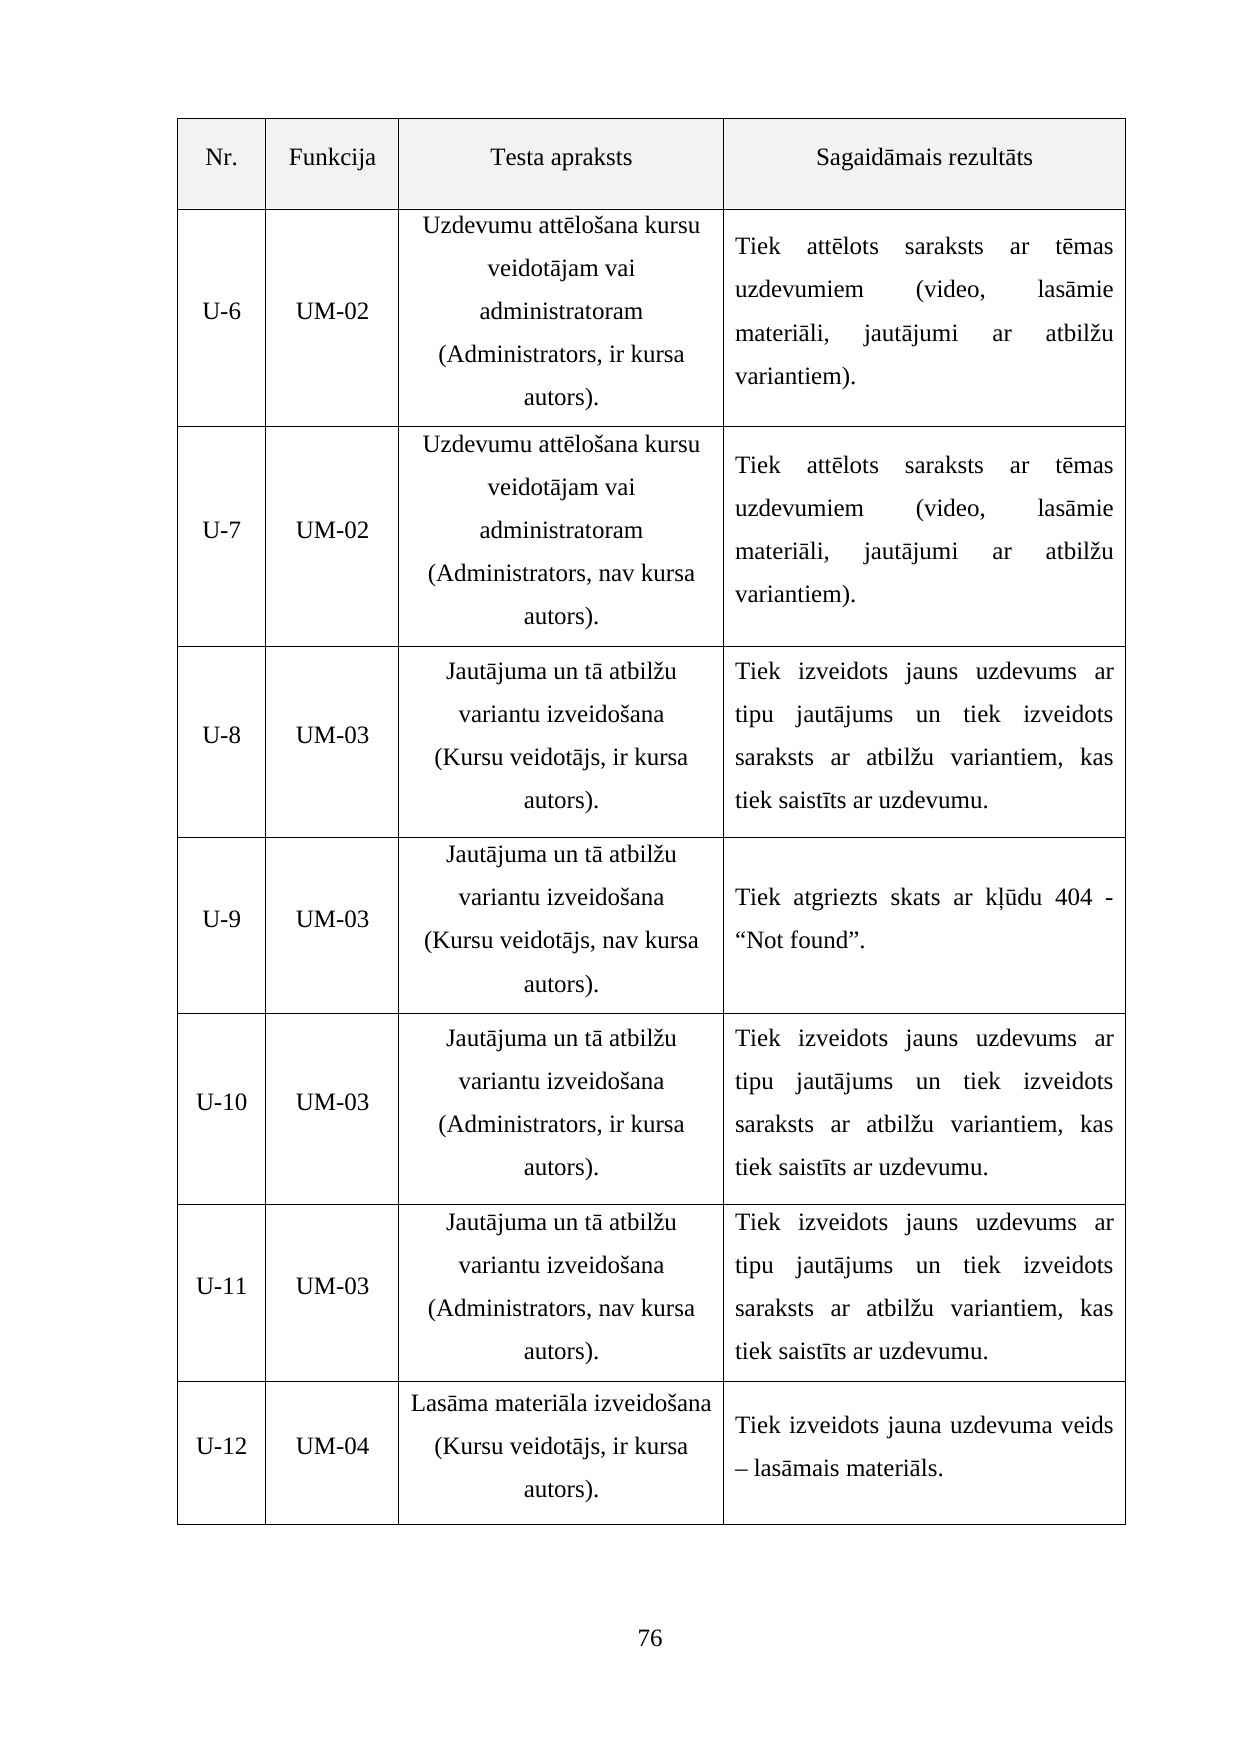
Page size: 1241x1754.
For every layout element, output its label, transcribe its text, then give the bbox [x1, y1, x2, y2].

table_cell U-11 [178, 1205, 265, 1381]
table_cell Uzdevumu attēlošana kursu veidotājam vai administratoram (Administrators, ir kursa autors). [399, 210, 723, 426]
table_cell UM-04 [266, 1382, 398, 1524]
table_cell U-10 [178, 1014, 265, 1204]
table_cell U-9 [178, 838, 265, 1013]
table_header Testa apraksts [399, 119, 723, 208]
table_cell Jautājuma un tā atbilžu variantu izveidošana (Administrators, nav kursa autors). [399, 1205, 723, 1381]
table_cell UM-03 [266, 1205, 398, 1381]
table_header Funkcija [266, 119, 398, 208]
table_cell Tiek izveidots jauns uzdevums ar tipu jautājums un tiek izveidots saraksts ar atbilžu variantiem, kas tiek saistīts ar uzdevumu. [724, 647, 1125, 837]
table_cell Uzdevumu attēlošana kursu veidotājam vai administratoram (Administrators, nav kursa autors). [399, 427, 723, 646]
table_cell U-7 [178, 427, 265, 646]
table_cell U-8 [178, 647, 265, 837]
table_cell U-6 [178, 210, 265, 426]
table_cell U-12 [178, 1382, 265, 1524]
table_header Sagaidāmais rezultāts [724, 119, 1125, 208]
table_cell Jautājuma un tā atbilžu variantu izveidošana (Kursu veidotājs, ir kursa autors). [399, 647, 723, 837]
table_cell UM-02 [266, 427, 398, 646]
table_cell Tiek izveidots jauna uzdevuma veids – lasāmais materiāls. [724, 1382, 1125, 1524]
table_cell Tiek atgriezts skats ar kļūdu 404 - “Not found”. [724, 838, 1125, 1013]
table_cell UM-02 [266, 210, 398, 426]
table_cell Tiek izveidots jauns uzdevums ar tipu jautājums un tiek izveidots saraksts ar atbilžu variantiem, kas tiek saistīts ar uzdevumu. [724, 1205, 1125, 1381]
table_cell Tiek attēlots saraksts ar tēmas uzdevumiem (video, lasāmie materiāli, jautājumi ar atbilžu variantiem). [724, 427, 1125, 646]
table_cell Lasāma materiāla izveidošana (Kursu veidotājs, ir kursa autors). [399, 1382, 723, 1524]
table_cell UM-03 [266, 647, 398, 837]
table_cell Tiek izveidots jauns uzdevums ar tipu jautājums un tiek izveidots saraksts ar atbilžu variantiem, kas tiek saistīts ar uzdevumu. [724, 1014, 1125, 1204]
table_cell Jautājuma un tā atbilžu variantu izveidošana (Kursu veidotājs, nav kursa autors). [399, 838, 723, 1013]
table_cell UM-03 [266, 838, 398, 1013]
table_cell UM-03 [266, 1014, 398, 1204]
table_cell Tiek attēlots saraksts ar tēmas uzdevumiem (video, lasāmie materiāli, jautājumi ar atbilžu variantiem). [724, 210, 1125, 426]
table_cell Jautājuma un tā atbilžu variantu izveidošana (Administrators, ir kursa autors). [399, 1014, 723, 1204]
table_header Nr. [178, 119, 265, 208]
